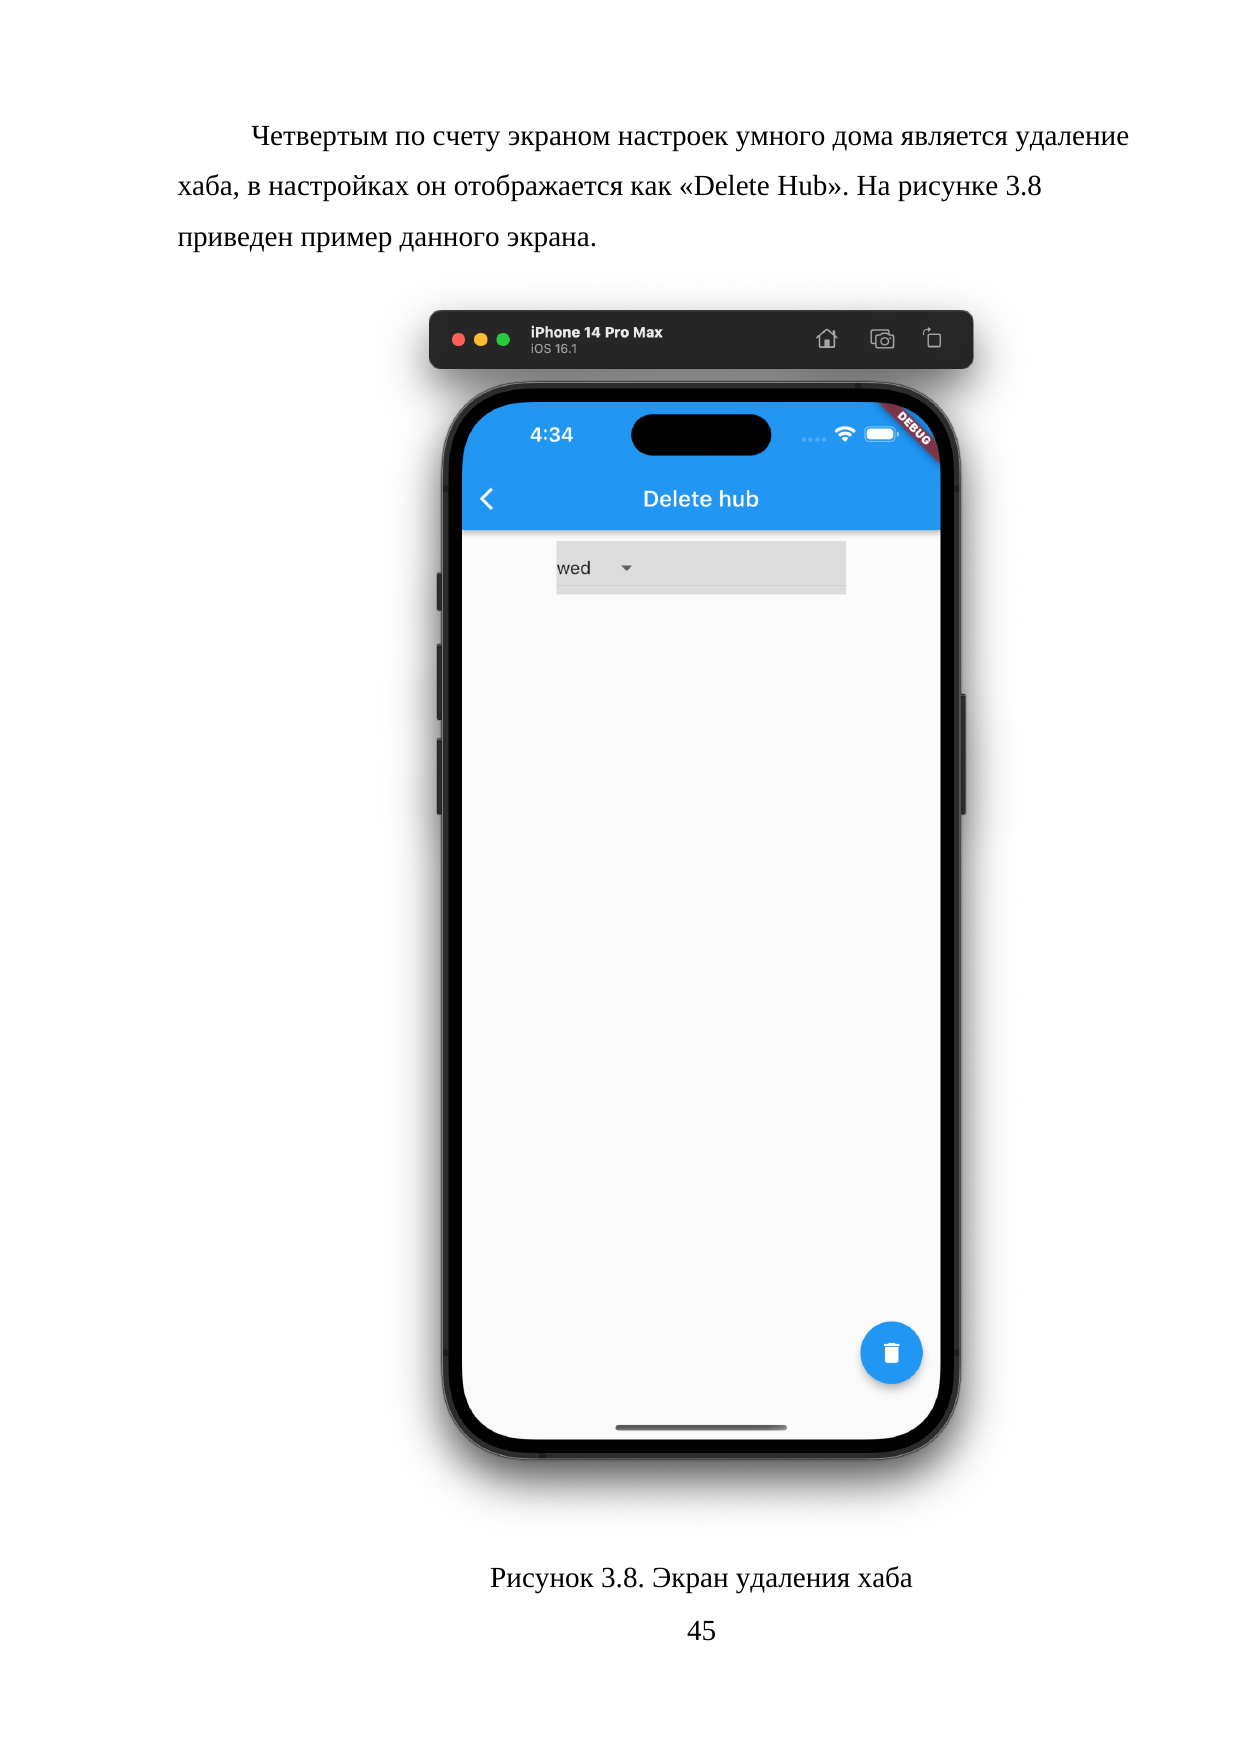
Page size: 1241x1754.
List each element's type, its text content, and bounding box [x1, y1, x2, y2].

picture [367, 269, 1035, 1544]
text Четвертым по счету экраном настроек умного дома является удаление хаба, в настройках он отображается как «Delete Hub». На рисунке 3.8 приведен пример данного экрана. [177, 118, 1152, 252]
text Рисунок 3.8. Экран удаления хаба [177, 1560, 1152, 1593]
